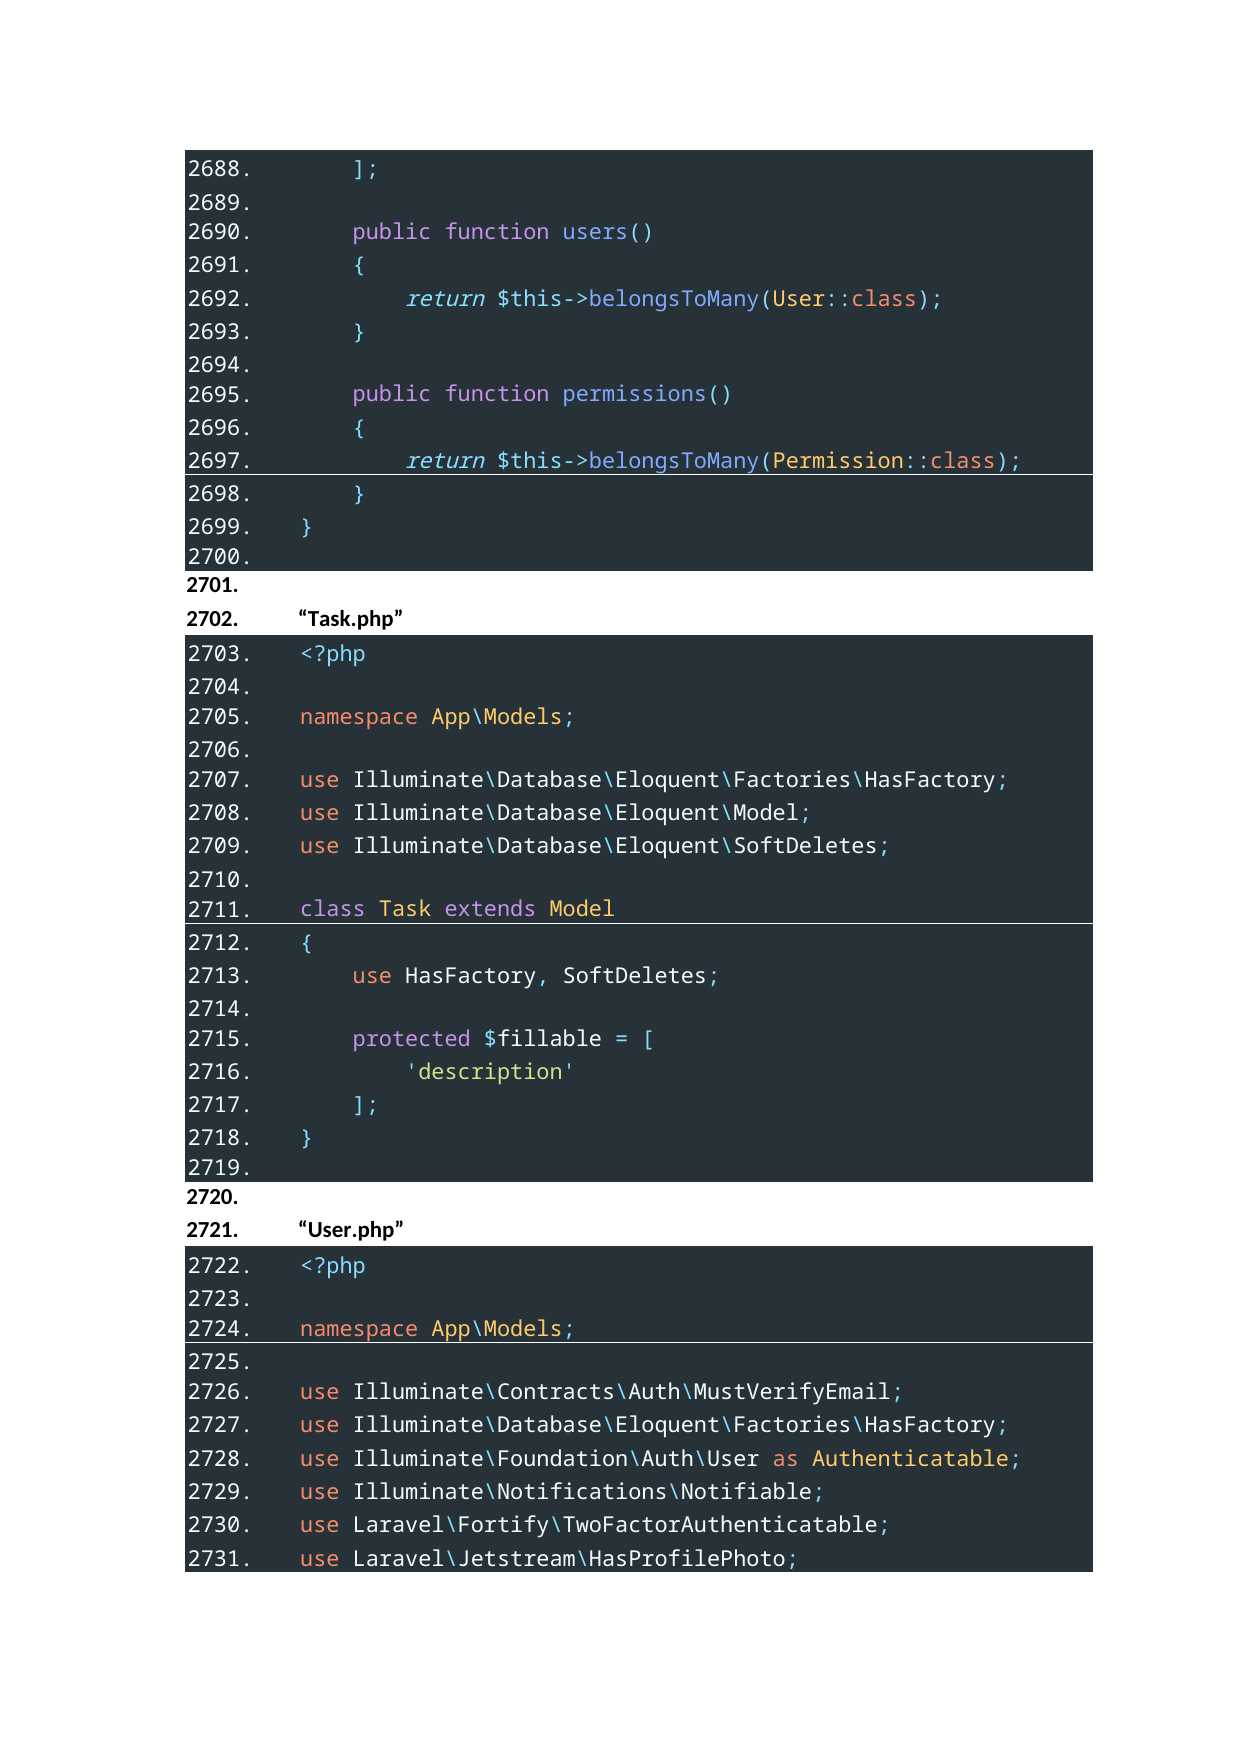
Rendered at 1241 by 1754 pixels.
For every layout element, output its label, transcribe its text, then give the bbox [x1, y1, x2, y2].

text 2701. [186, 571, 874, 599]
text 2721. “User.php” [186, 1216, 874, 1243]
table_cell { [300, 924, 1093, 957]
table_header 2722. [185, 1246, 300, 1279]
table_cell 2723. 2724. [185, 1279, 300, 1342]
table_cell use Laravel\Fortify\TwoFactorAuthenticatable; [300, 1506, 1093, 1539]
table_cell } [300, 312, 1093, 345]
table_cell namespace App\Models; [300, 1279, 1093, 1342]
table_cell 2696. [185, 408, 300, 441]
table_cell } [300, 475, 1093, 508]
table_cell 2731. [185, 1539, 300, 1572]
text 2720. [186, 1182, 874, 1210]
table_cell use Illuminate\Notifications\Notifiable; [300, 1472, 1093, 1506]
table_cell use Laravel\Jetstream\HasProfilePhoto; [300, 1539, 1093, 1572]
table_cell 2697. [185, 441, 300, 474]
table_cell 2728. [185, 1439, 300, 1472]
table_cell 2691. [185, 246, 300, 279]
table_cell 'description' [300, 1053, 1093, 1086]
table_cell 2709. [185, 827, 300, 861]
table_cell use Illuminate\Contracts\Auth\MustVerifyEmail; [300, 1343, 1093, 1406]
table_cell return $this->belongsToMany(Permission::class); [300, 441, 1093, 474]
table_cell public function users() [300, 183, 1093, 246]
table_cell 2689. 2690. [185, 183, 300, 246]
table_cell { [300, 408, 1093, 441]
table_cell 2694. 2695. [185, 345, 300, 408]
table_cell class Task extends Model [300, 861, 1093, 923]
table_cell } [300, 1119, 1093, 1182]
table_cell use HasFactory, SoftDeletes; [300, 957, 1093, 990]
table_cell 2693. [185, 312, 300, 345]
table_cell namespace App\Models; [300, 668, 1093, 731]
table_cell 2714. 2715. [185, 990, 300, 1053]
table_header <?php [300, 635, 1093, 668]
table_cell ]; [300, 150, 1093, 183]
table_cell 2699. 2700. [185, 508, 300, 571]
table_cell 2725. 2726. [185, 1343, 300, 1406]
table_cell 2729. [185, 1472, 300, 1506]
table_cell 2710. 2711. [185, 861, 300, 923]
table_cell use Illuminate\Database\Eloquent\SoftDeletes; [300, 827, 1093, 861]
table_cell 2730. [185, 1506, 300, 1539]
table_cell 2712. [185, 924, 300, 957]
table_cell ]; [300, 1086, 1093, 1119]
table_cell 2727. [185, 1406, 300, 1439]
table_cell { [300, 246, 1093, 279]
text 2702. “Task.php” [186, 604, 874, 632]
table_header 2703. [185, 635, 300, 668]
table_cell 2692. [185, 279, 300, 312]
table_cell 2716. [185, 1053, 300, 1086]
table_cell 2704. 2705. [185, 668, 300, 731]
table_cell 2718. 2719. [185, 1119, 300, 1182]
table_cell 2698. [185, 475, 300, 508]
table_cell public function permissions() [300, 345, 1093, 408]
table_cell 2713. [185, 957, 300, 990]
table_cell 2717. [185, 1086, 300, 1119]
table_cell use Illuminate\Database\Eloquent\Factories\HasFactory; [300, 731, 1093, 794]
table_cell } [300, 508, 1093, 571]
table_header <?php [300, 1246, 1093, 1279]
table_cell protected $fillable = [ [300, 990, 1093, 1053]
table_cell 2706. 2707. [185, 731, 300, 794]
table_cell use Illuminate\Database\Eloquent\Model; [300, 794, 1093, 827]
table_cell use Illuminate\Foundation\Auth\User as Authenticatable; [300, 1439, 1093, 1472]
table_cell return $this->belongsToMany(User::class); [300, 279, 1093, 312]
table_cell use Illuminate\Database\Eloquent\Factories\HasFactory; [300, 1406, 1093, 1439]
table_cell 2688. [185, 150, 300, 183]
table_cell 2708. [185, 794, 300, 827]
